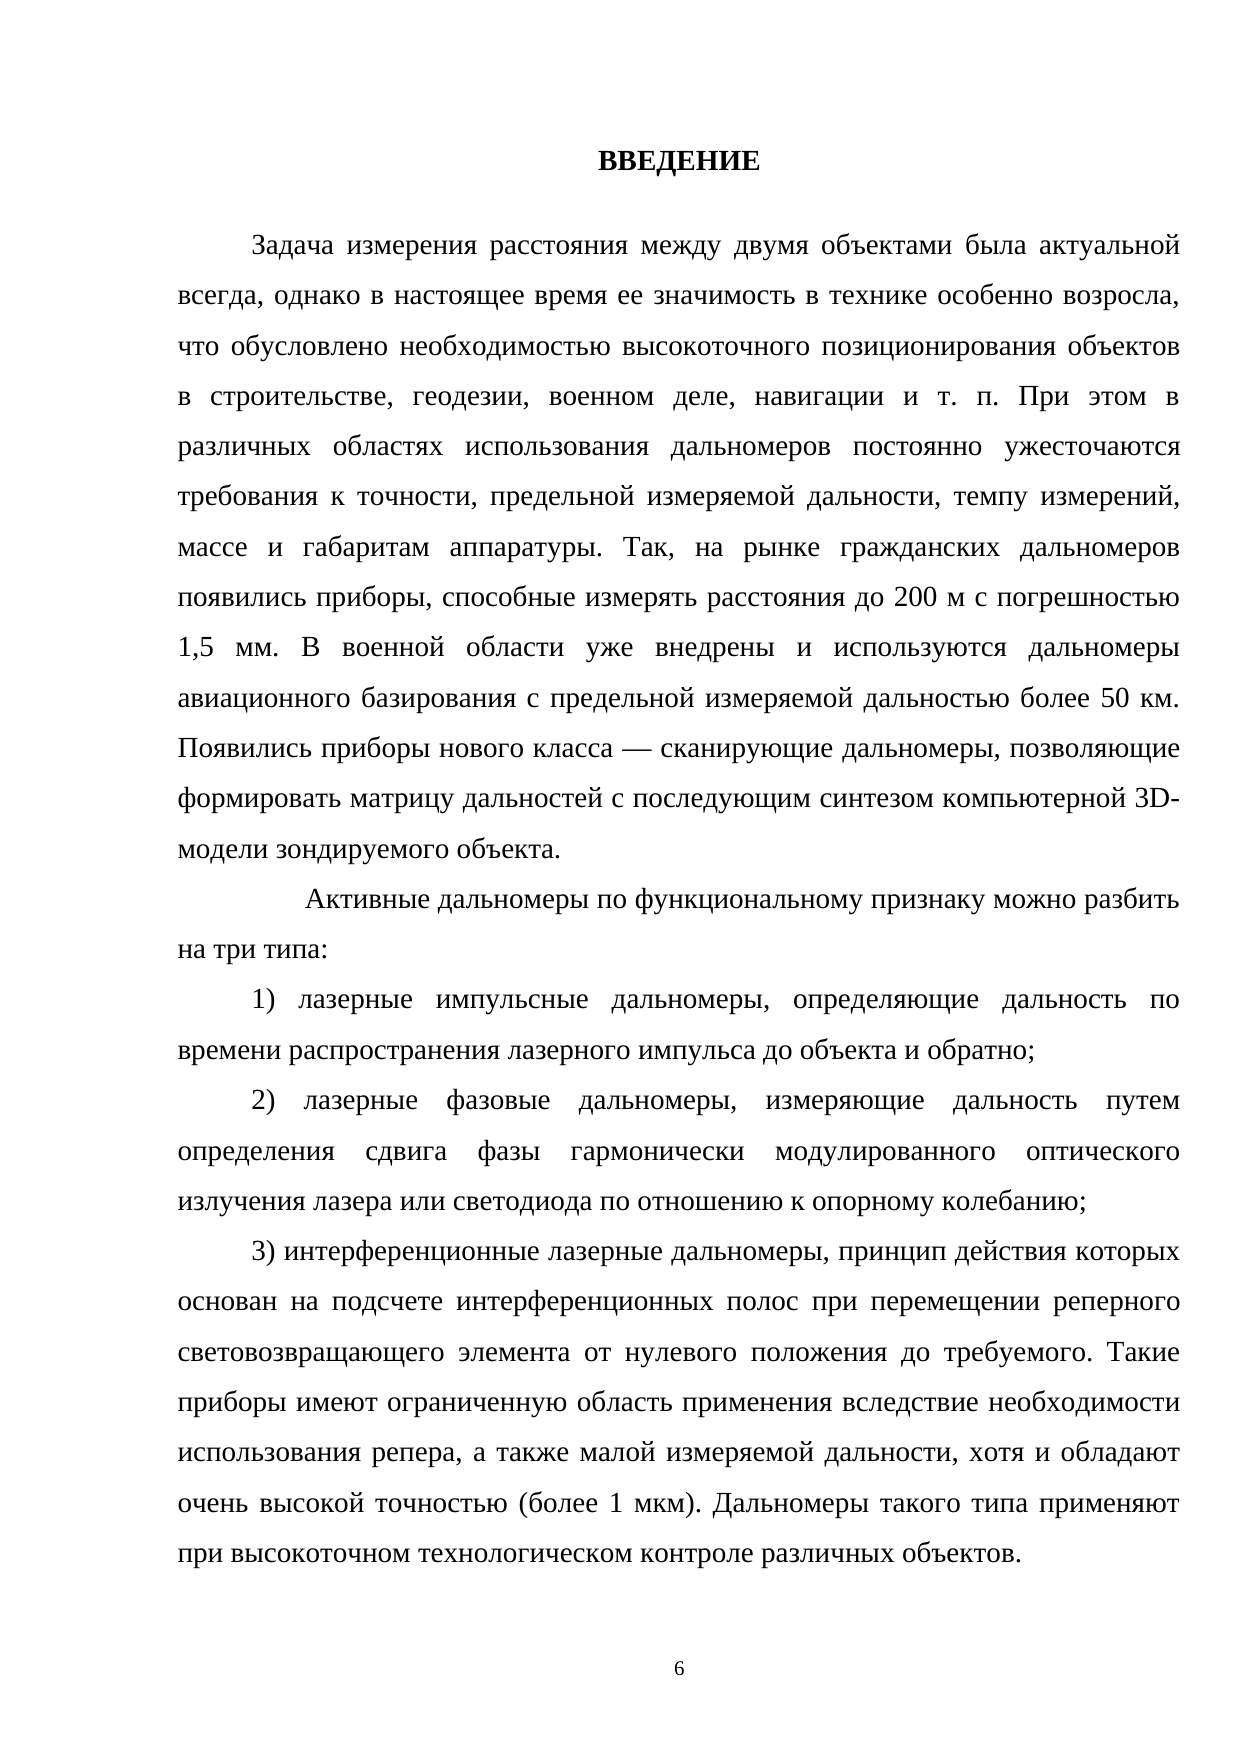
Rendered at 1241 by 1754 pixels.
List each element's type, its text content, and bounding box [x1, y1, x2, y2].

text Задача измерения расстояния между двумя объектами была актуальной всегда, однако в настоящее время ее значимость в технике особенно возросла, что обусловлено необходимостью высокоточного позиционирования объектов в строительстве, геодезии, военном деле, навигации и т. п. При этом в различных областях использования дальномеров постоянно ужесточаются требования к точности, предельной измеряемой дальности, темпу измерений, массе и габаритам аппаратуры. Так, на рынке гражданских дальномеров появились приборы, способные измерять расстояния до 200 м с погрешностью 1,5 мм. В военной области уже внедрены и используются дальномеры авиационного базирования с предельной измеряемой дальностью более 50 км. Появились приборы нового класса — сканирующие дальномеры, позволяющие формировать матрицу дальностей с последующим синтезом компьютерной 3D-модели зондируемого объекта. [177, 227, 1181, 864]
text Активные дальномеры по функциональному признаку можно разбить на три типа: [177, 881, 1181, 965]
text 3) интерференционные лазерные дальномеры, принцип действия которых основан на подсчете интерференционных полос при перемещении реперного световозвращающего элемента от нулевого положения до требуемого. Такие приборы имеют ограниченную область применения вследствие необходимости использования репера, а также малой измеряемой дальности, хотя и обладают очень высокой точностью (более 1 мкм). Дальномеры такого типа применяют при высокоточном технологическом контроле различных объектов. [177, 1233, 1181, 1569]
subtitle ВВЕДЕНИЕ [177, 143, 1181, 177]
text 2) лазерные фазовые дальномеры, измеряющие дальность путем определения сдвига фазы гармонически модулированного оптического излучения лазера или светодиода по отношению к опорному колебанию; [177, 1082, 1181, 1216]
text 1) лазерные импульсные дальномеры, определяющие дальность по времени распространения лазерного импульса до объекта и обратно; [177, 982, 1181, 1066]
